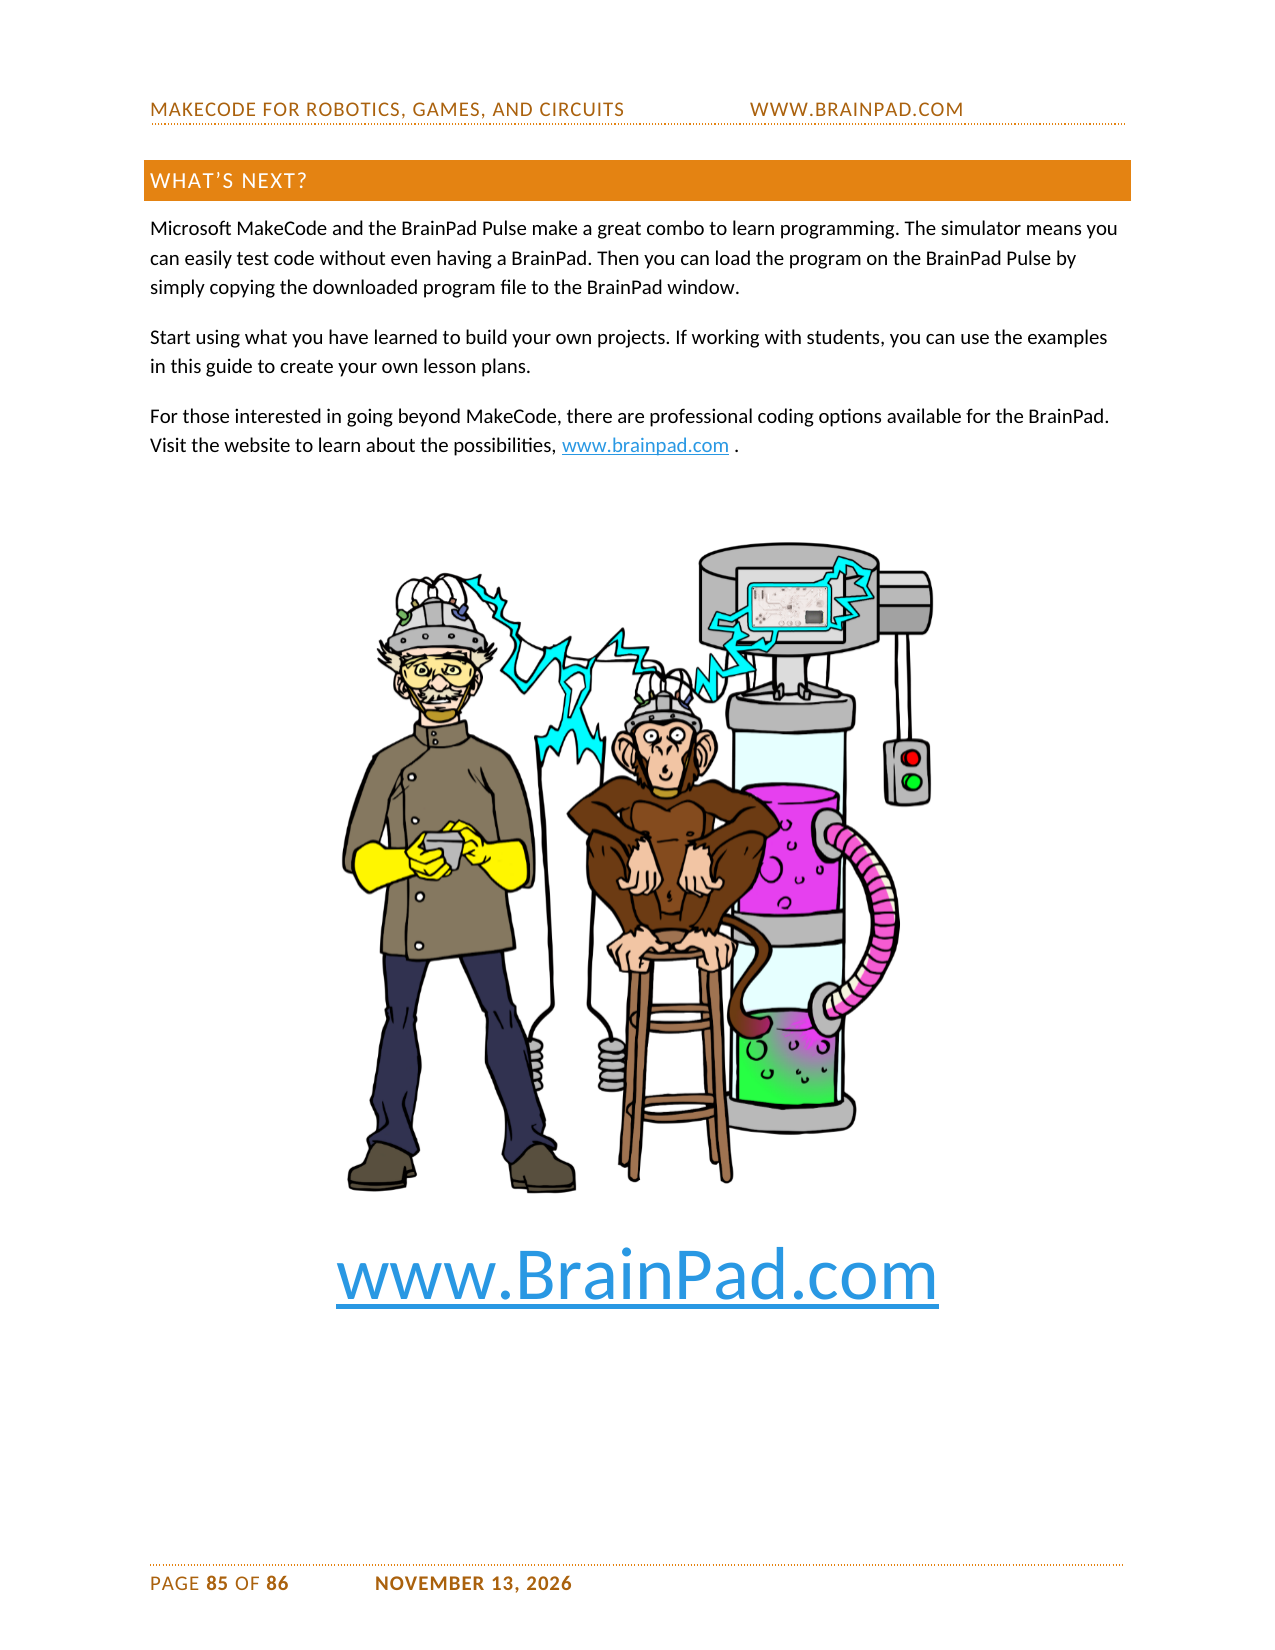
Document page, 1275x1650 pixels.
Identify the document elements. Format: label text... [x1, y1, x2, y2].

picture [339, 532, 936, 1202]
text For those interested in going beyond MakeCode, there are professional coding options available for the BrainPad. Visit the website to learn about the possibilities, www.brainpad.com . [150, 403, 1125, 458]
text www.BrainPad.com [150, 1227, 1125, 1318]
text Microsoft MakeCode and the BrainPad Pulse make a great combo to learn programming. The simulator means you can easily test code without even having a BrainPad. Then you can load the program on the BrainPad Pulse by simply copying the downloaded program file to the BrainPad window. [150, 216, 1125, 299]
subtitle What’s Next? [150, 167, 1125, 195]
text Start using what you have learned to build your own projects. If working with students, you can use the examples in this guide to create your own lesson plans. [150, 324, 1125, 378]
